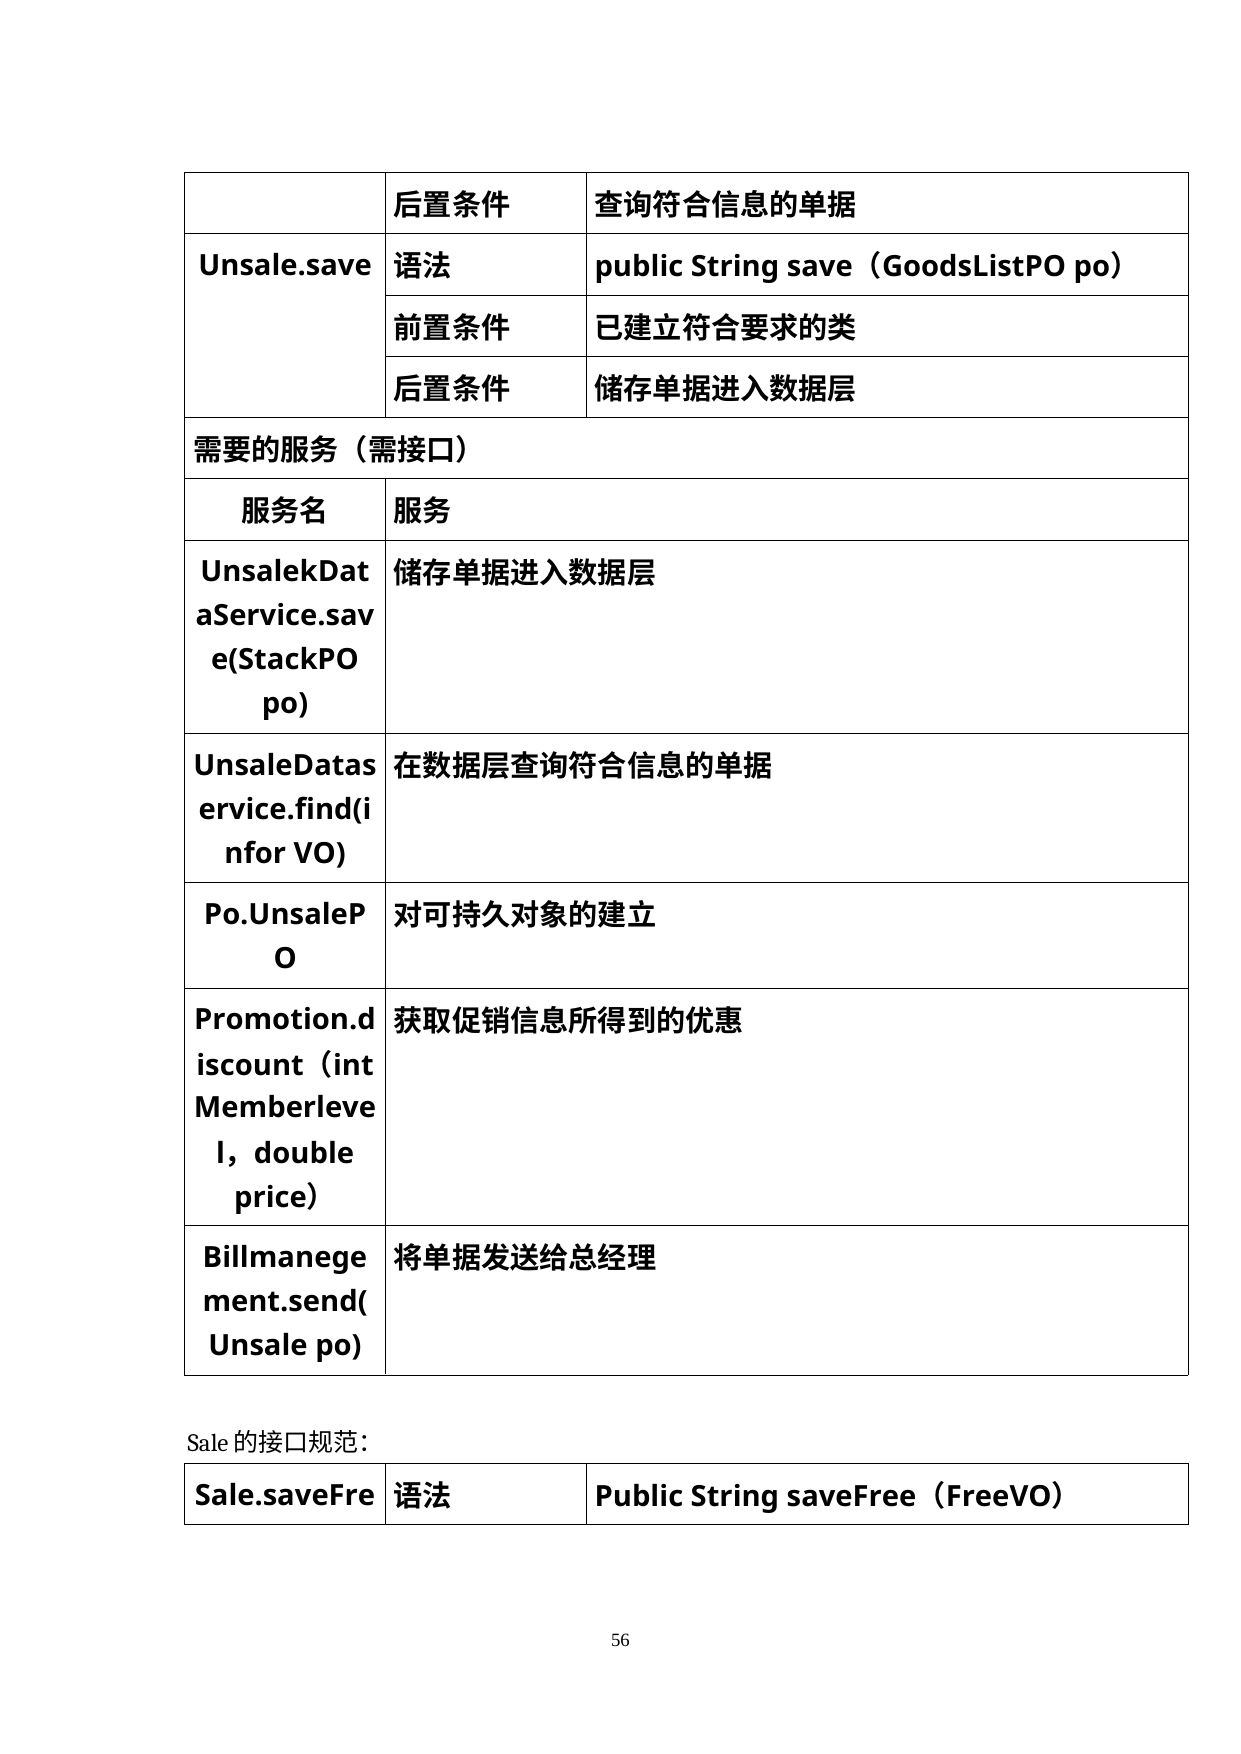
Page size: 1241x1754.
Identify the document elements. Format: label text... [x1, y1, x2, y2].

table_cell Po.UnsalePO [185, 883, 385, 988]
table_cell 已建立符合要求的类 [587, 296, 1188, 356]
table_cell Unsale.save [185, 234, 385, 417]
table_cell 查询符合信息的单据 [587, 173, 1188, 233]
table_cell 后置条件 [386, 173, 586, 233]
table_cell 在数据层查询符合信息的单据 [386, 734, 1188, 882]
table_cell 前置条件 [386, 296, 586, 356]
table_cell 储存单据进入数据层 [587, 357, 1188, 417]
table_cell 语法 [386, 234, 586, 294]
table_cell 储存单据进入数据层 [386, 541, 1188, 733]
table_cell Promotion.discount（int Memberlevel，double price） [185, 989, 385, 1225]
text Sale的接口规范： [187, 1419, 1053, 1463]
table_header Sale.saveFree [185, 1464, 385, 1524]
table_cell UnsalekDataService.save(StackPO po) [185, 541, 385, 733]
table_cell Billmanegement.send(Unsale po) [185, 1226, 385, 1374]
table_cell 服务 [386, 479, 1188, 539]
table_cell public String save（GoodsListPO po） [587, 234, 1188, 294]
table_cell 需要的服务（需接口） [185, 418, 1188, 478]
table_cell 后置条件 [386, 357, 586, 417]
table_cell 对可持久对象的建立 [386, 883, 1188, 988]
table_header 语法 [386, 1464, 586, 1524]
table_cell 服务名 [185, 479, 385, 539]
table_cell 将单据发送给总经理 [386, 1226, 1188, 1374]
table_cell UnsaleDataservice.find(infor VO) [185, 734, 385, 882]
table_header Public String saveFree（FreeVO） [587, 1464, 1188, 1524]
table_cell 获取促销信息所得到的优惠 [386, 989, 1188, 1225]
